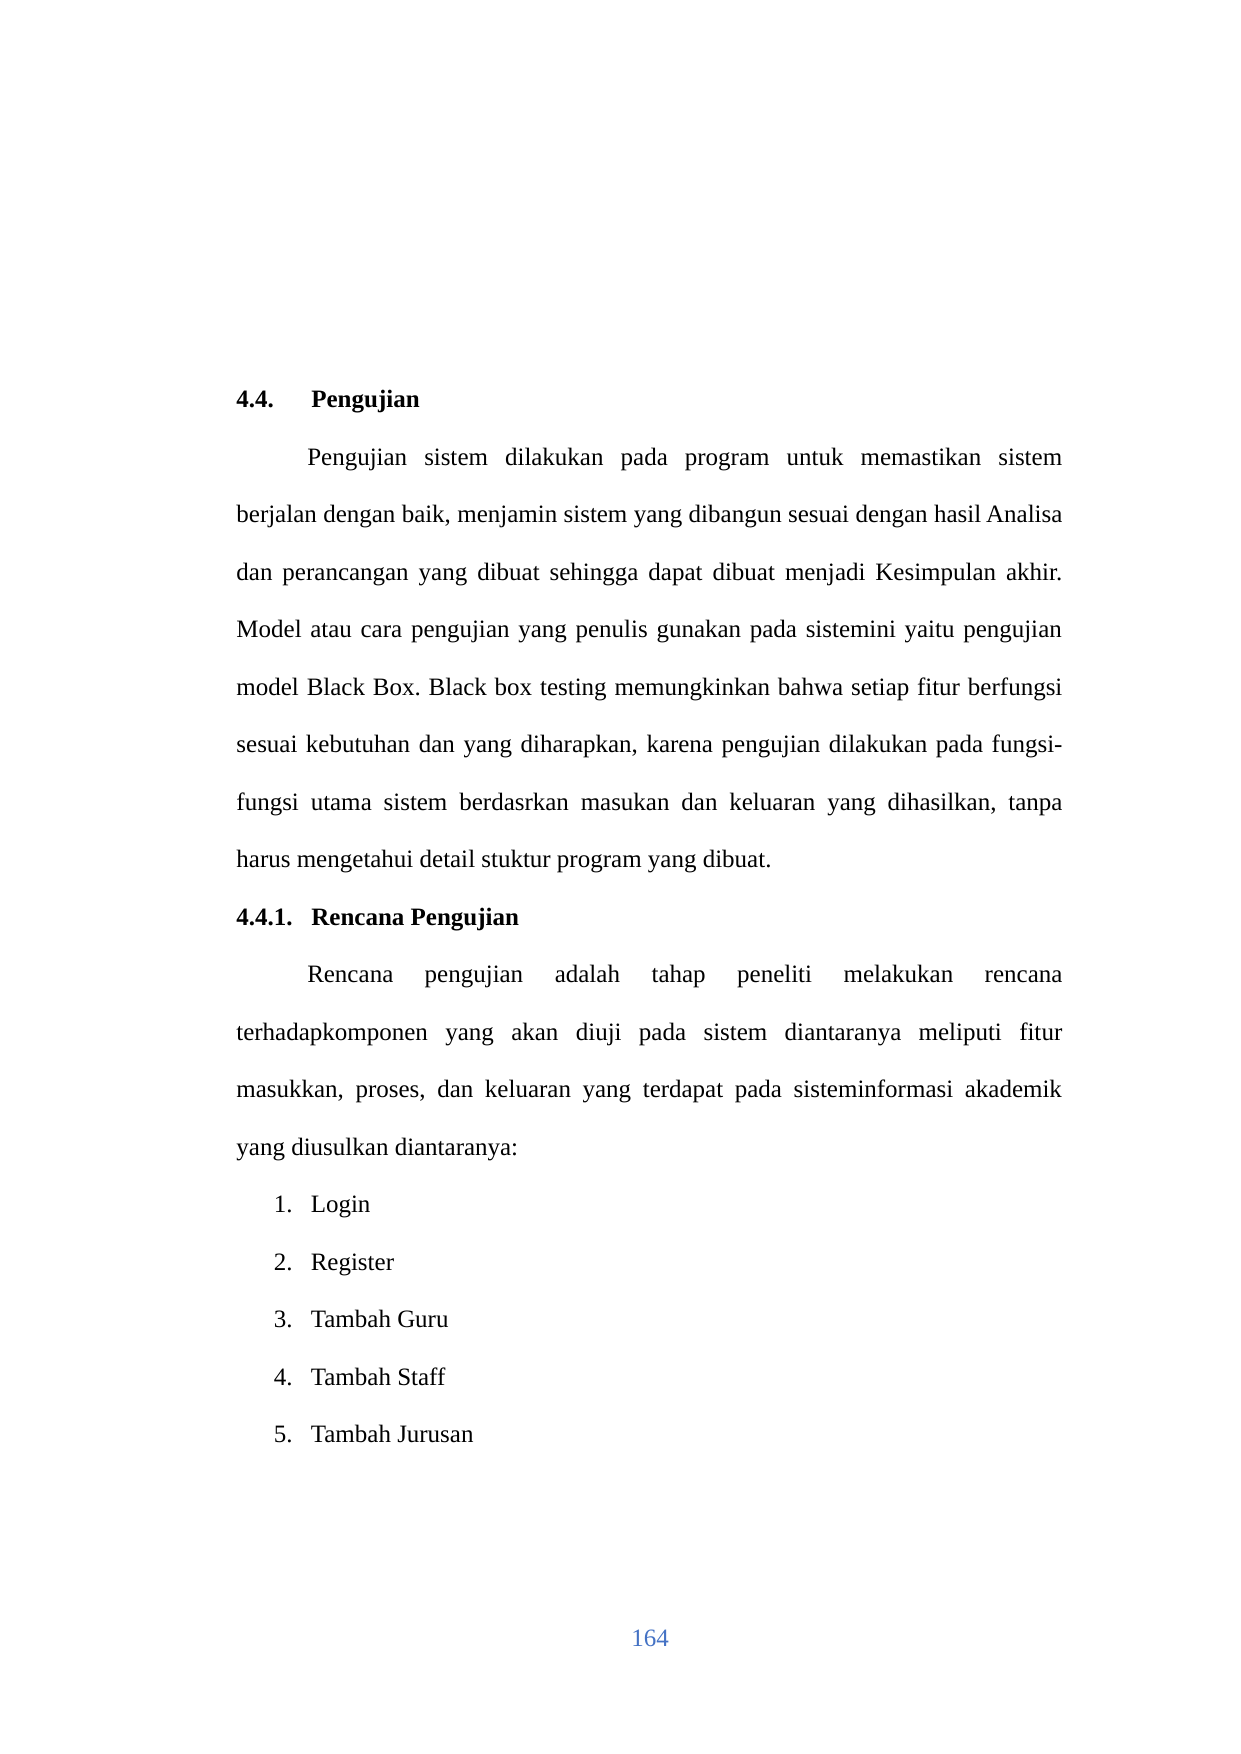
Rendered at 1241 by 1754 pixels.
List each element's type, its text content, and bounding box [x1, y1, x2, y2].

list Register [273, 1247, 1063, 1276]
list Tambah Staff [273, 1362, 1063, 1391]
text Pengujian [236, 384, 1063, 413]
list Tambah Guru [273, 1304, 1063, 1333]
text Pengujian sistem dilakukan pada program untuk memastikan sistem berjalan dengan baik, menjamin sistem yang dibangun sesuai dengan hasil Analisa dan perancangan yang dibuat sehingga dapat dibuat menjadi Kesimpulan akhir. Model atau cara pengujian yang penulis gunakan pada sistemini yaitu pengujian model Black Box. Black box testing memungkinkan bahwa setiap fitur berfungsi sesuai kebutuhan dan yang diharapkan, karena pengujian dilakukan pada fungsi-fungsi utama sistem berdasrkan masukan dan keluaran yang dihasilkan, tanpa harus mengetahui detail stuktur program yang dibuat. [236, 442, 1063, 873]
list Login [273, 1189, 1063, 1218]
list Rencana Pengujian [236, 902, 1063, 931]
list Tambah Jurusan [273, 1419, 1063, 1448]
text Rencana pengujian adalah tahap peneliti melakukan rencana terhadapkomponen yang akan diuji pada sistem diantaranya meliputi fitur masukkan, proses, dan keluaran yang terdapat pada sisteminformasi akademik yang diusulkan diantaranya: [236, 959, 1063, 1161]
